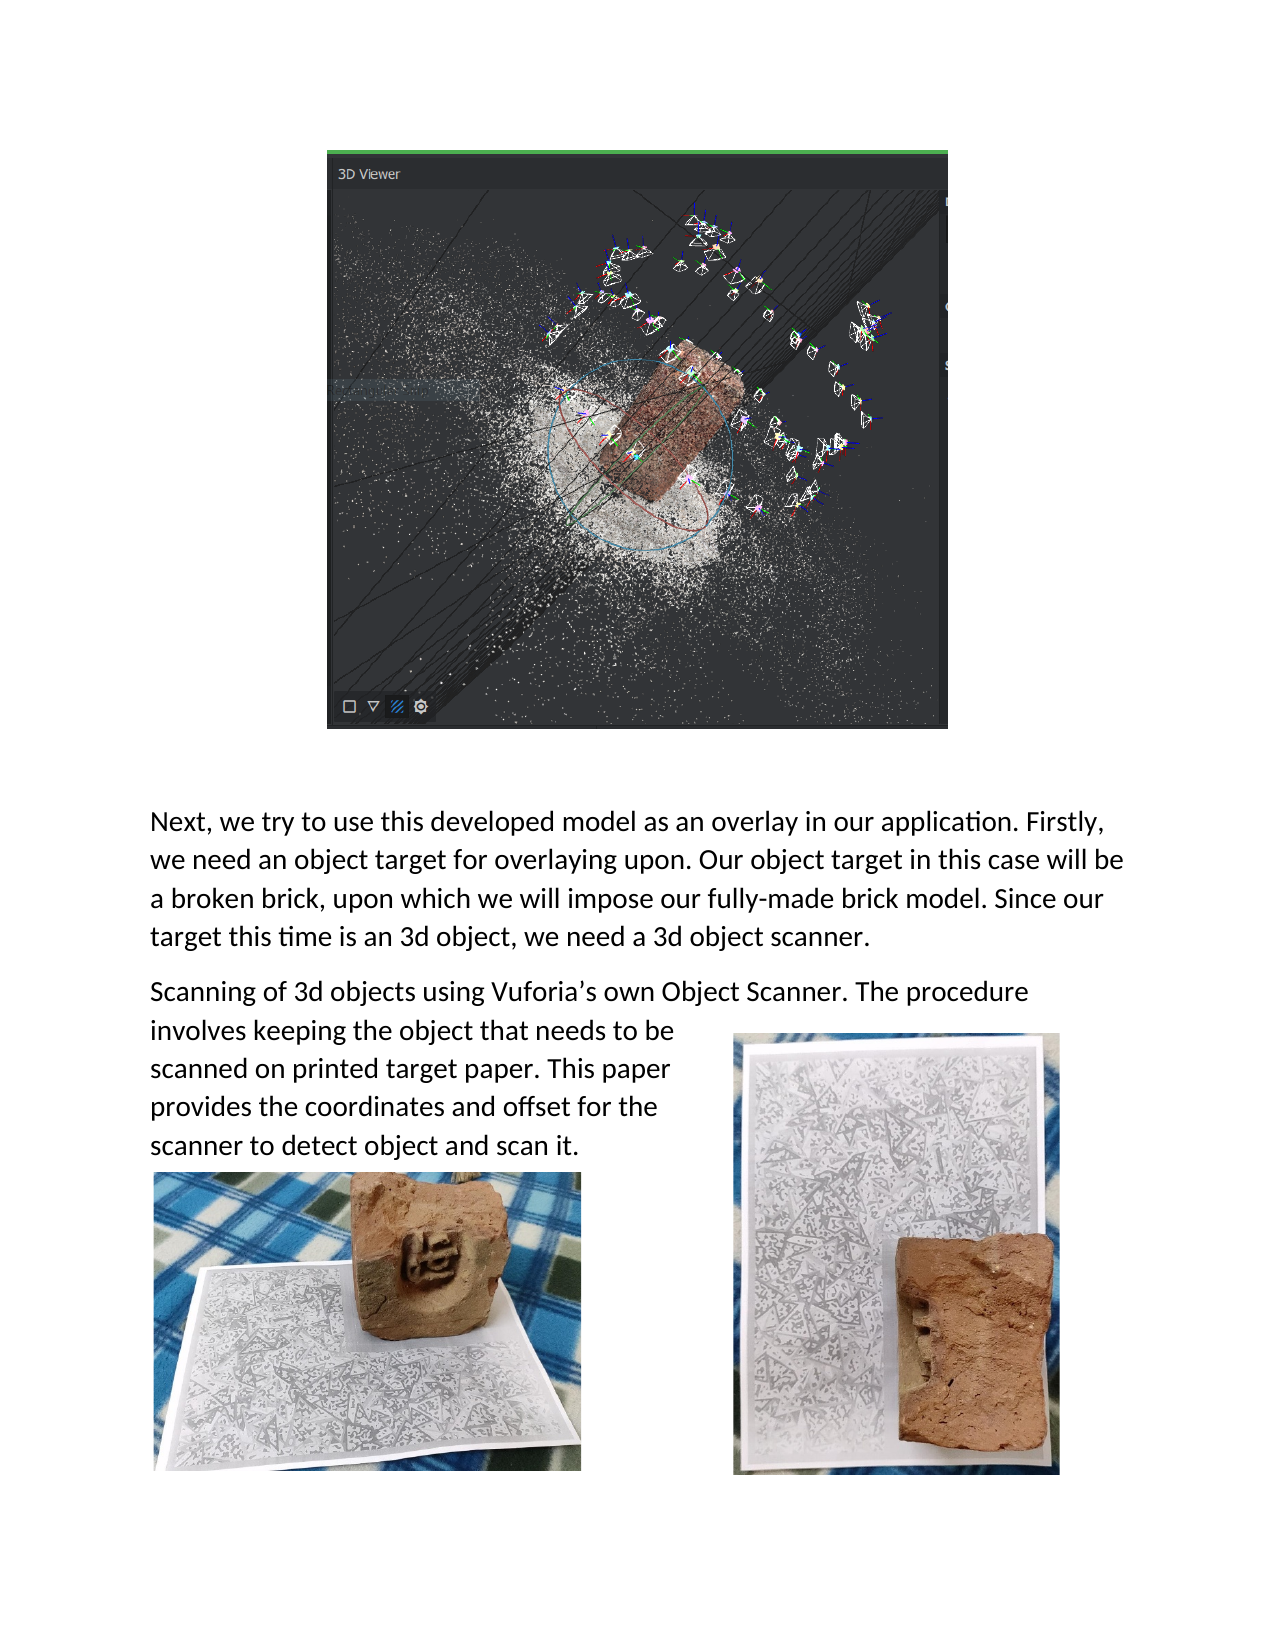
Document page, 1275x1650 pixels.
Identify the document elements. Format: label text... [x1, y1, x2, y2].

picture [733, 1033, 1060, 1475]
picture [153, 1172, 582, 1471]
picture [327, 150, 948, 729]
text Next, we try to use this developed model as an overlay in our application. Firstly, we need an object target for overlaying upon. Our object target in this case will be a broken brick, upon which we will impose our fully-made brick model. Since our target this time is an 3d object, we need a 3d object scanner. [150, 803, 1125, 954]
text Scanning of 3d objects using Vuforia’s own Object Scanner. The procedure involves keeping the object that needs to be scanned on printed target paper. This paper provides the coordinates and offset for the scanner to detect object and scan it. [150, 973, 1125, 1163]
